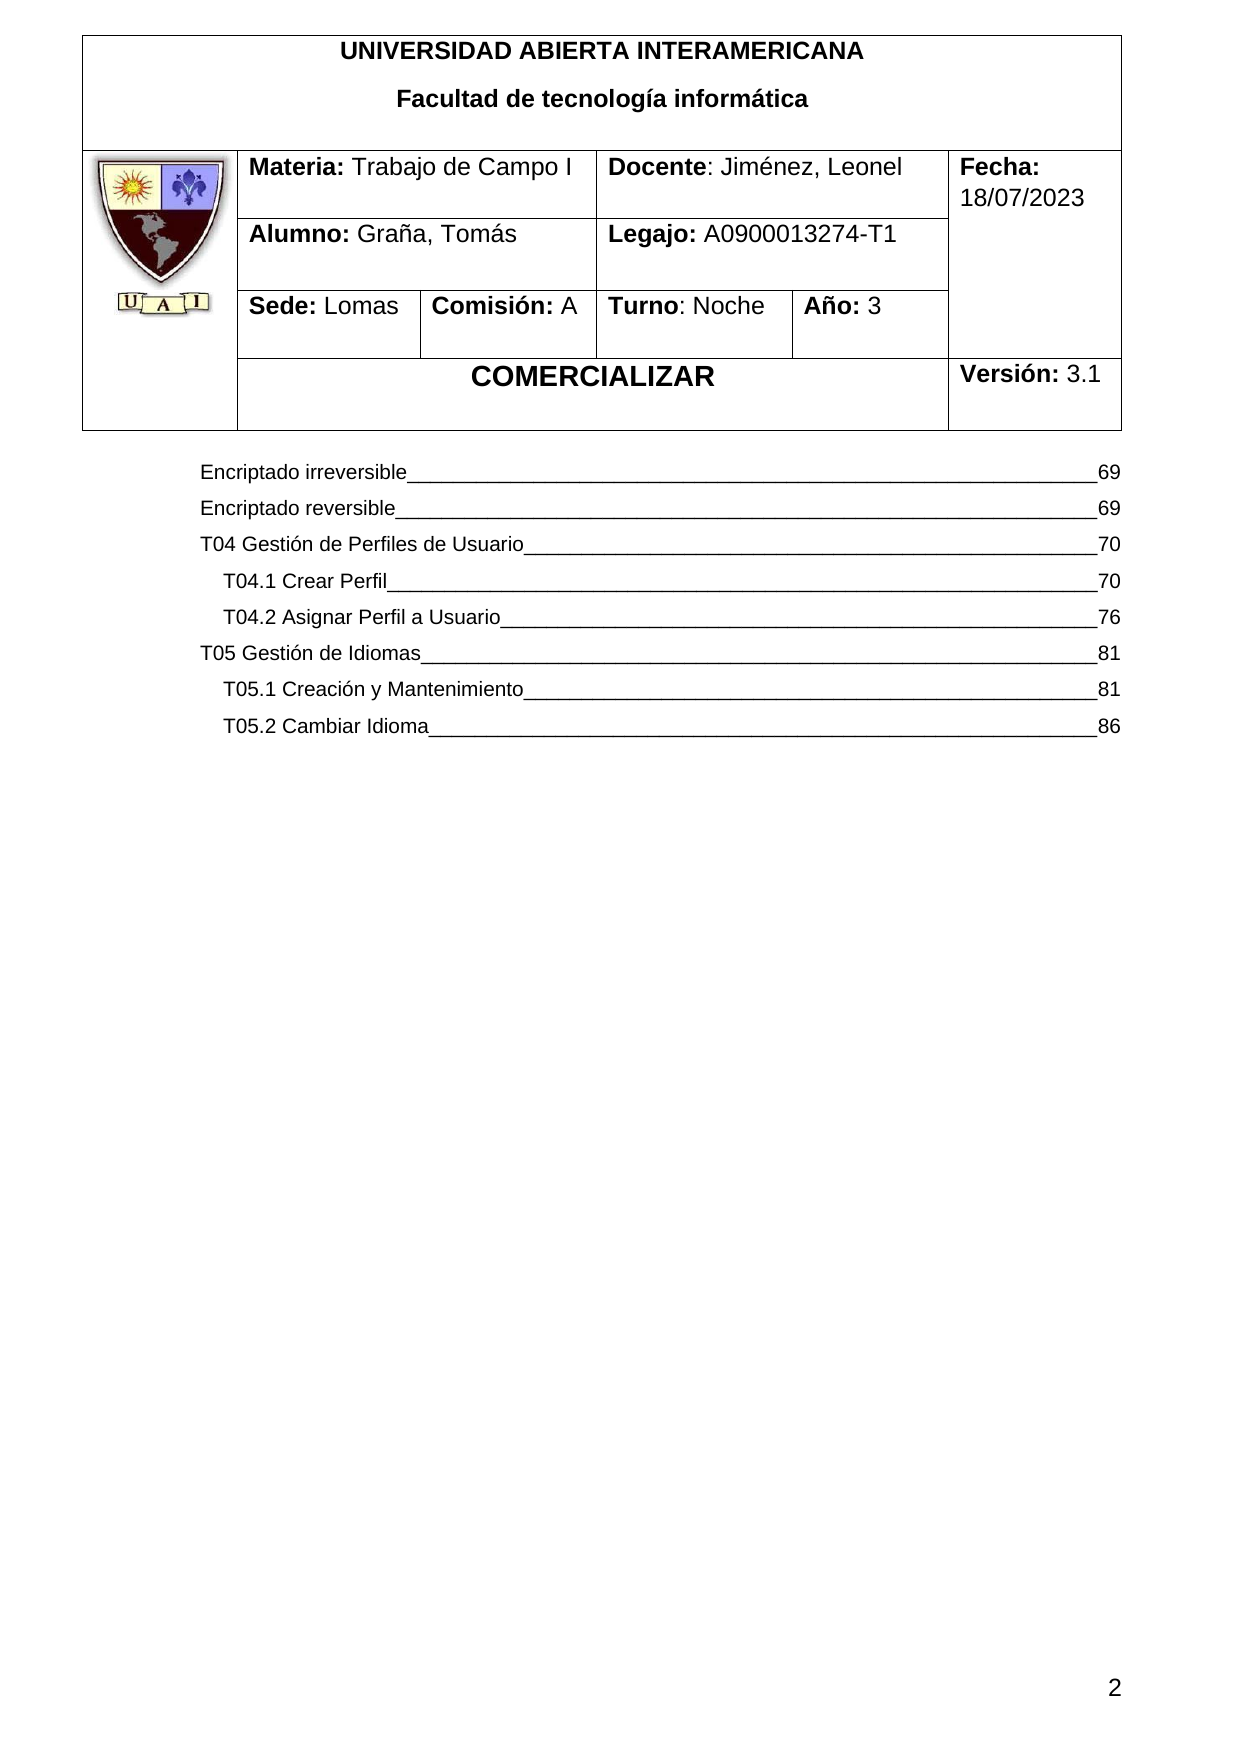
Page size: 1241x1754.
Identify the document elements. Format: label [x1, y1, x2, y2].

picture [87, 151, 234, 320]
